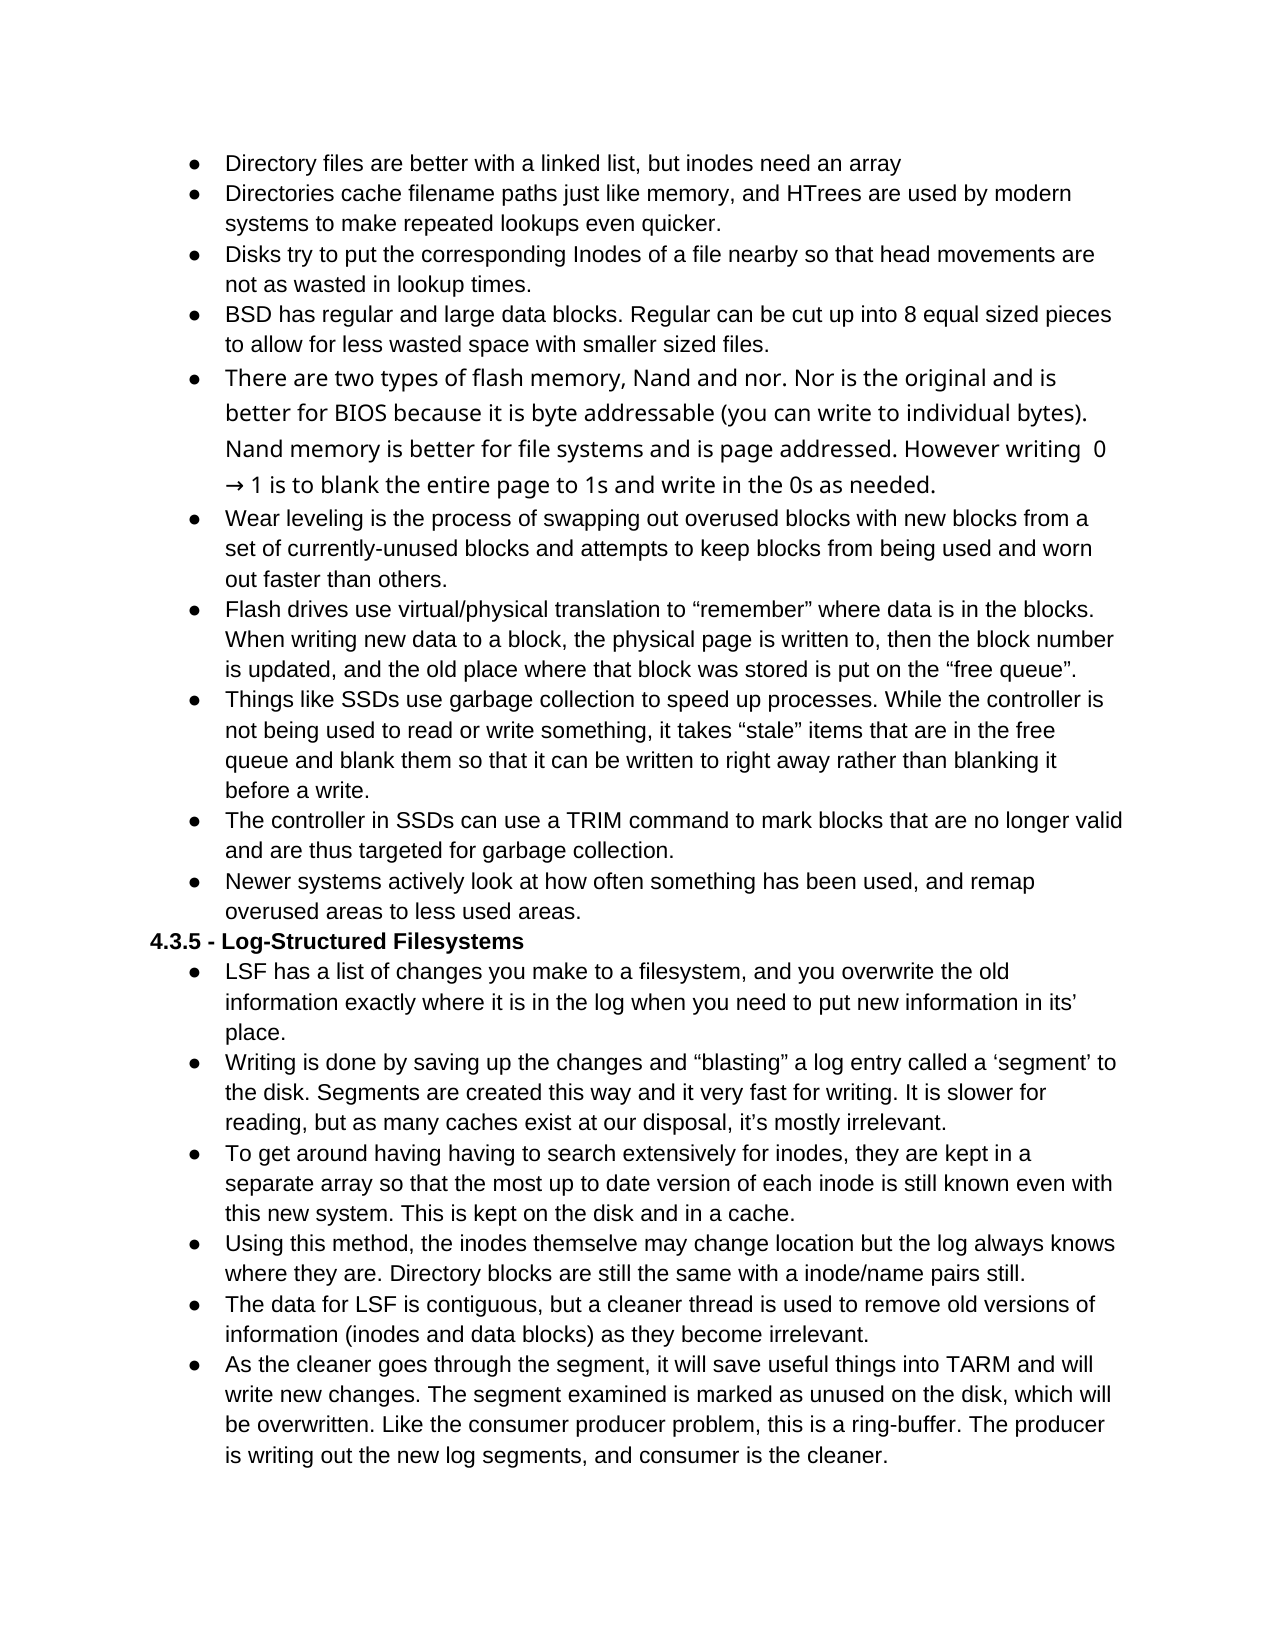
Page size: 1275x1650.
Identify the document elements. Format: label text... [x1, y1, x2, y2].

list Directories cache filename paths just like memory, and HTrees are used by modern systems to make repeated lookups even quicker. [187, 180, 1125, 237]
list There are two types of flash memory, Nand and nor. Nor is the original and is better for BIOS because it is byte addressable (you can write to individual bytes). Nand memory is better for file systems and is page addressed. However writing 0 → 1 is to blank the entire page to 1s and write in the 0s as needed. [187, 361, 1125, 501]
text 4.3.5 - Log-Structured Filesystems [150, 928, 1125, 954]
list Newer systems actively look at how often something has been used, and remap overused areas to less used areas. [187, 868, 1125, 924]
list Using this method, the inodes themselve may change location but the log always knows where they are. Directory blocks are still the same with a inode/name pairs still. [187, 1230, 1125, 1287]
list LSF has a list of changes you make to a filesystem, and you overwrite the old information exactly where it is in the log when you need to put new information in its’ place. [187, 958, 1125, 1045]
list Things like SSDs use garbage collection to speed up processes. While the controller is not being used to read or write something, it takes “stale” items that are in the free queue and blank them so that it can be written to right away rather than blanking it before a write. [187, 686, 1125, 803]
list Wear leveling is the process of swapping out overused blocks with new blocks from a set of currently-unused blocks and attempts to keep blocks from being used and worn out faster than others. [187, 505, 1125, 592]
list To get around having having to search extensively for inodes, they are kept in a separate array so that the most up to date version of each inode is still known even with this new system. This is kept on the disk and in a cache. [187, 1139, 1125, 1226]
list The controller in SSDs can use a TRIM command to mark blocks that are no longer valid and are thus targeted for garbage collection. [187, 807, 1125, 864]
list As the cleaner goes through the segment, it will save useful things into TARM and will write new changes. The segment examined is marked as unused on the disk, which will be overwritten. Like the consumer producer problem, this is a ring-buffer. The producer is writing out the new log segments, and consumer is the cleaner. [187, 1351, 1125, 1468]
list Writing is done by saving up the changes and “blasting” a log entry called a ‘segment’ to the disk. Segments are created this way and it very fast for writing. It is slower for reading, but as many caches exist at our disposal, it’s mostly irrelevant. [187, 1049, 1125, 1136]
list Flash drives use virtual/physical translation to “remember” where data is in the blocks. When writing new data to a block, the physical page is written to, then the block number is updated, and the old place where that block was stored is put on the “free queue”. [187, 596, 1125, 683]
list BSD has regular and large data blocks. Regular can be cut up into 8 equal sized pieces to allow for less wasted space with smaller sized files. [187, 301, 1125, 358]
list Disks try to put the corresponding Inodes of a file nearby so that head movements are not as wasted in lookup times. [187, 241, 1125, 297]
list The data for LSF is contiguous, but a cleaner thread is used to remove old versions of information (inodes and data blocks) as they become irrelevant. [187, 1291, 1125, 1347]
list Directory files are better with a linked list, but inodes need an array [187, 150, 1125, 176]
